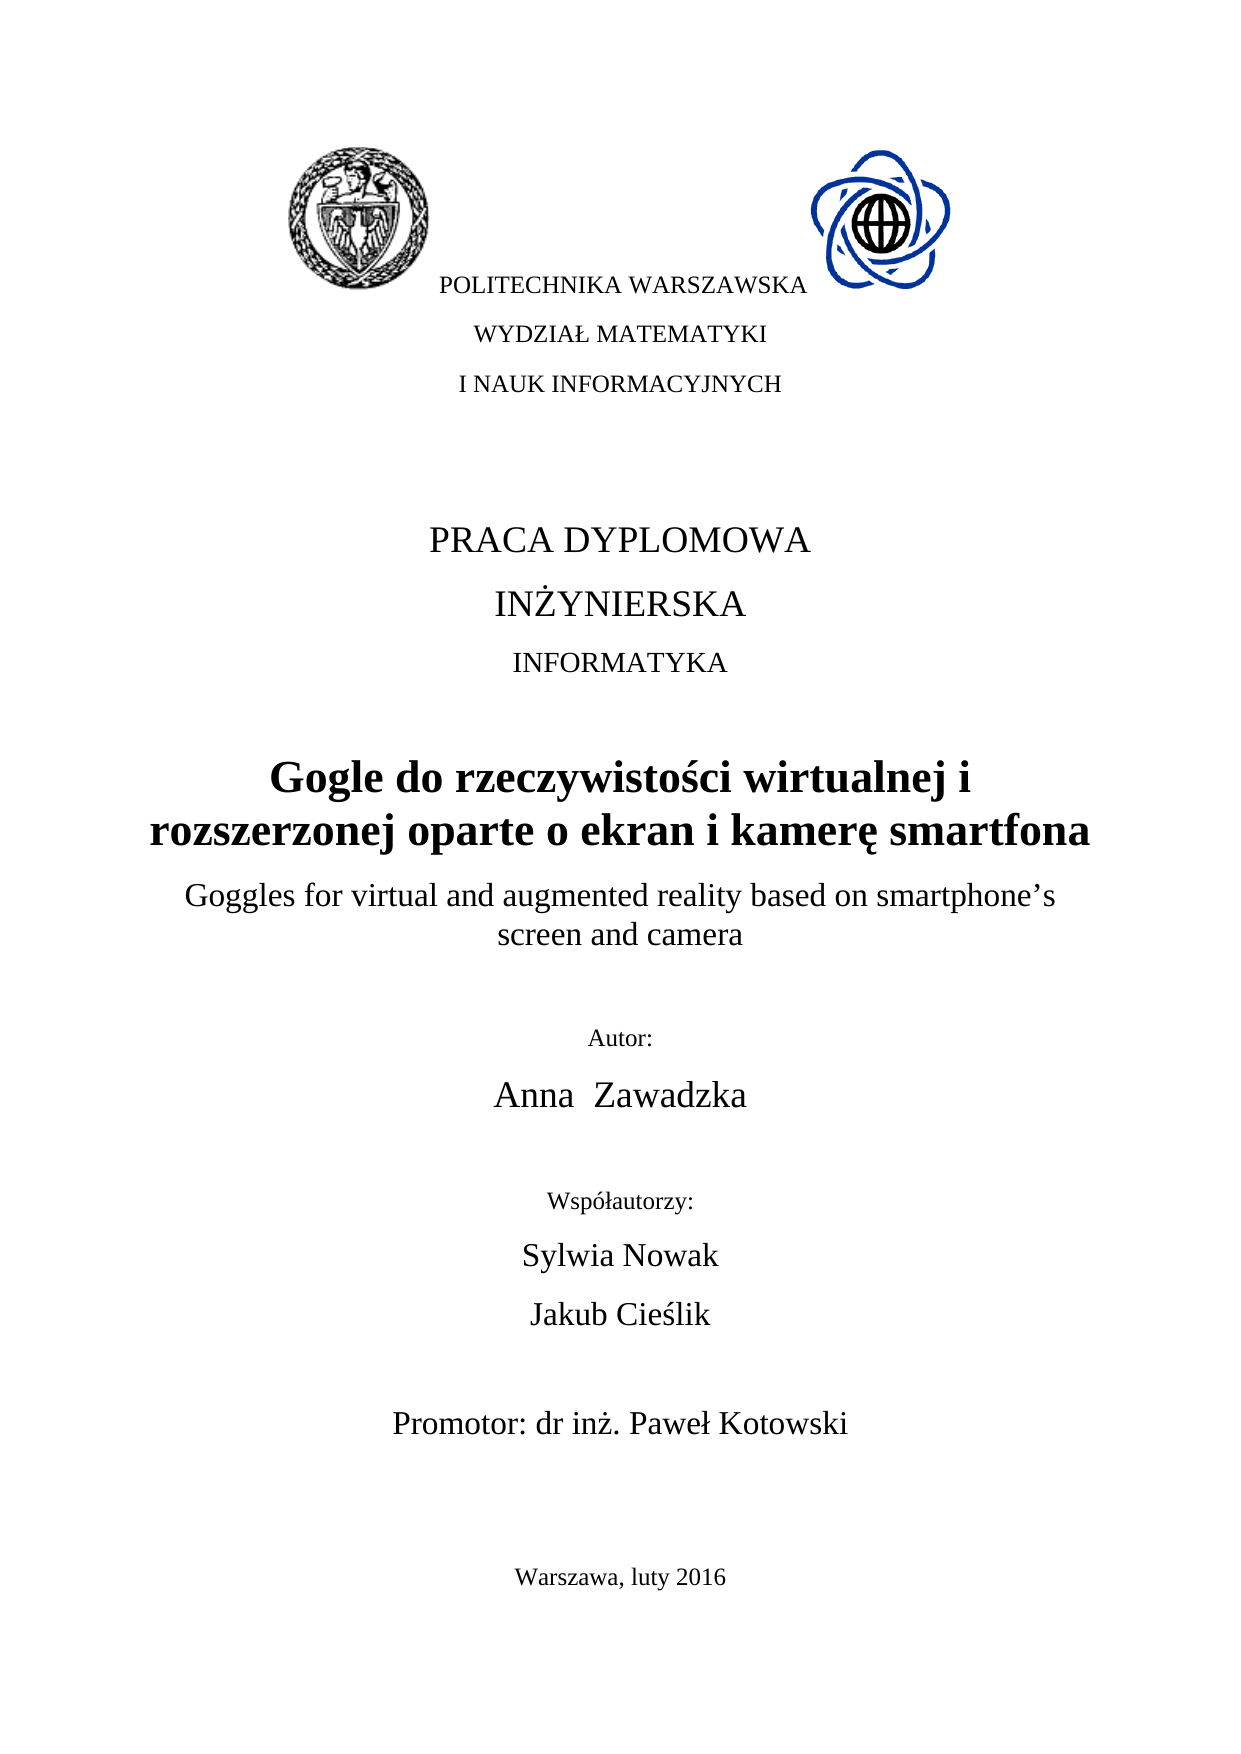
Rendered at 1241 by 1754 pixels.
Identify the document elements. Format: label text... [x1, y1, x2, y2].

text Jakub Cieślik [148, 1295, 1092, 1333]
text INFORMATYKA [148, 646, 1092, 679]
picture [807, 147, 953, 293]
text Warszawa, luty 2016 [148, 1562, 1092, 1591]
text Współautorzy: [148, 1186, 1092, 1215]
text INŻYNIERSKA [148, 582, 1092, 625]
picture [287, 147, 433, 293]
text PRACA DYPLOMOWA [148, 518, 1092, 561]
text Gogle do rzeczywistości wirtualnej i rozszerzonej oparte o ekran i kamerę smartfona [148, 749, 1092, 855]
text Goggles for virtual and augmented reality based on smartphone’s screen and camera [148, 876, 1092, 952]
text WYDZIAŁ MATEMATYKI [148, 319, 1092, 348]
text Promotor: dr inż. Paweł Kotowski [148, 1403, 1092, 1442]
text Sylwia Nowak [148, 1236, 1092, 1274]
text Anna Zawadzka [148, 1072, 1092, 1116]
text Autor: [148, 1023, 1092, 1052]
text I NAUK INFORMACYJNYCH [148, 369, 1092, 398]
